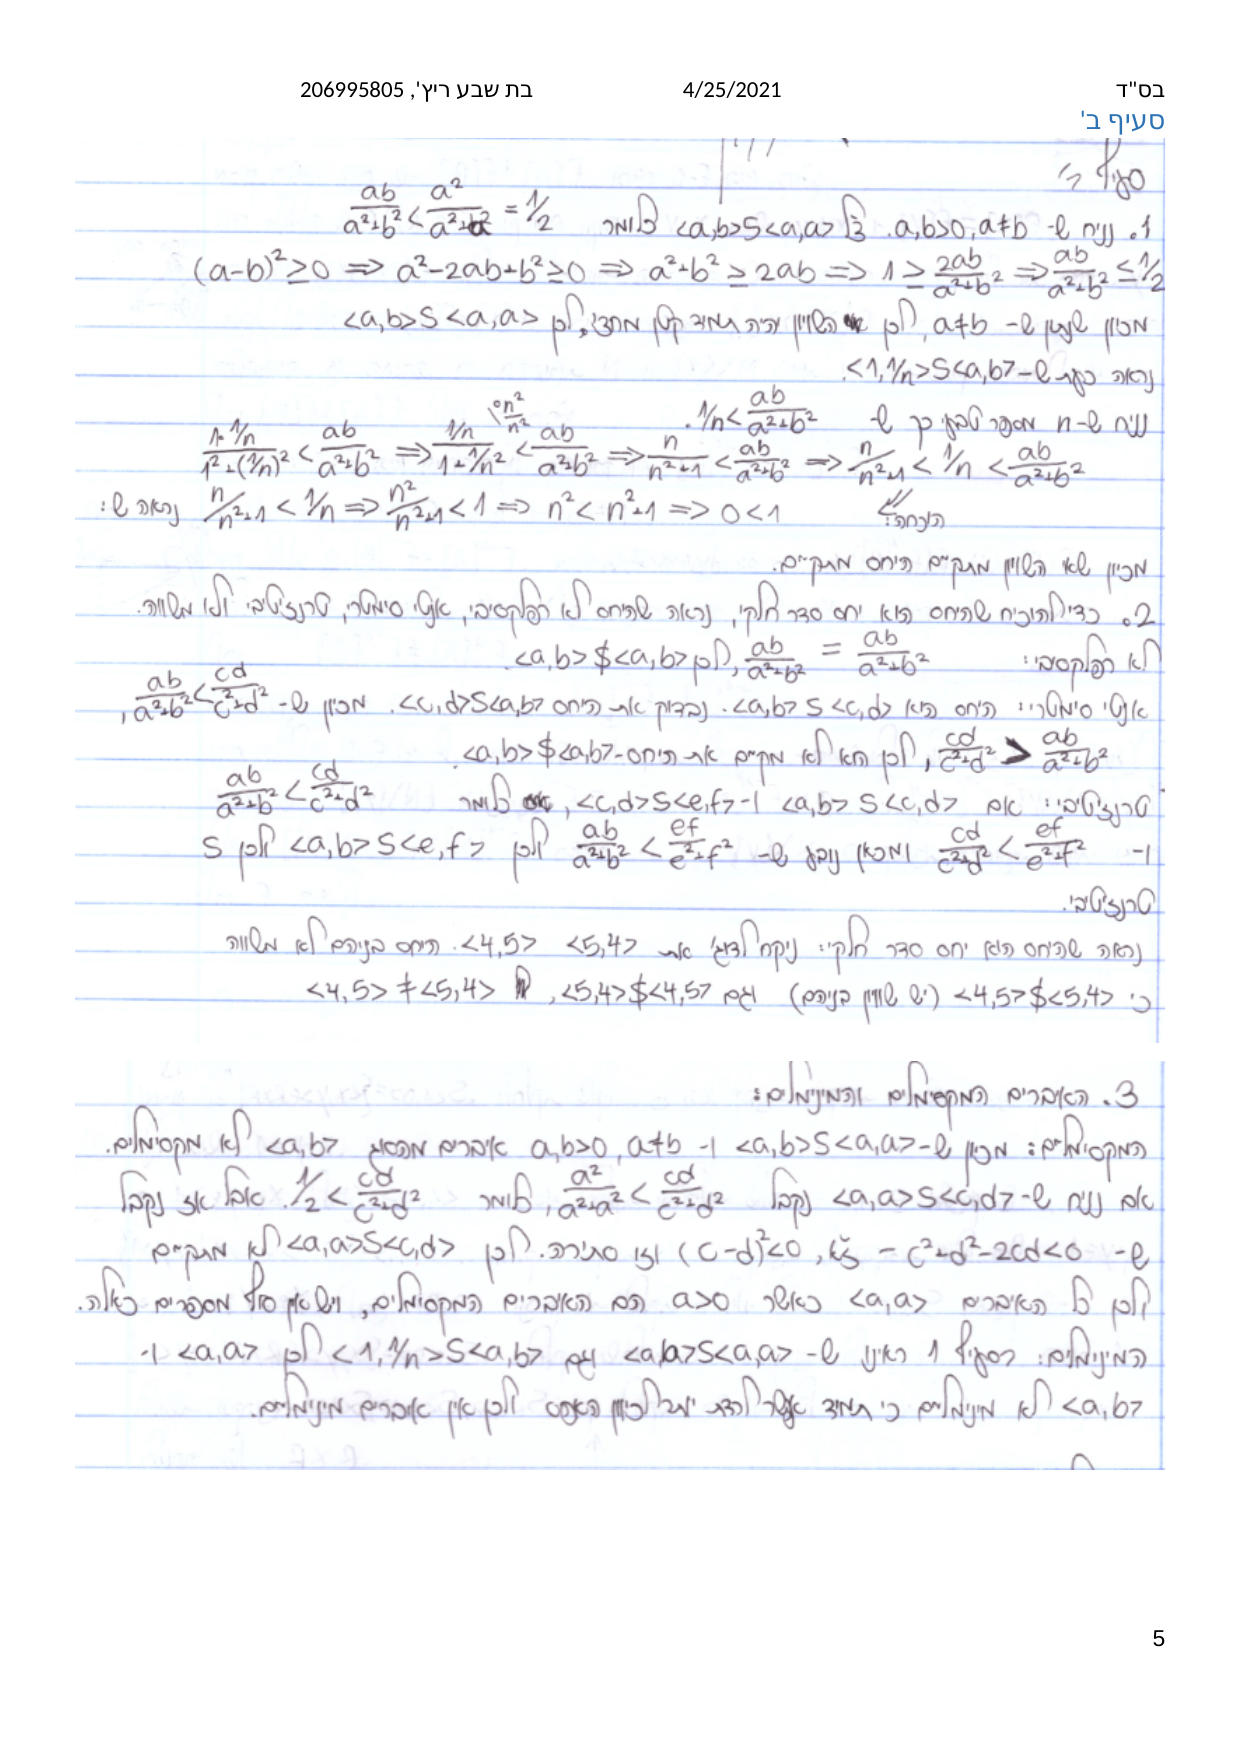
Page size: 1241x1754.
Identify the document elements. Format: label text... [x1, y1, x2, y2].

picture [75, 138, 1166, 1043]
picture [75, 1061, 1166, 1470]
subtitle סעיף ב' [75, 103, 1165, 136]
